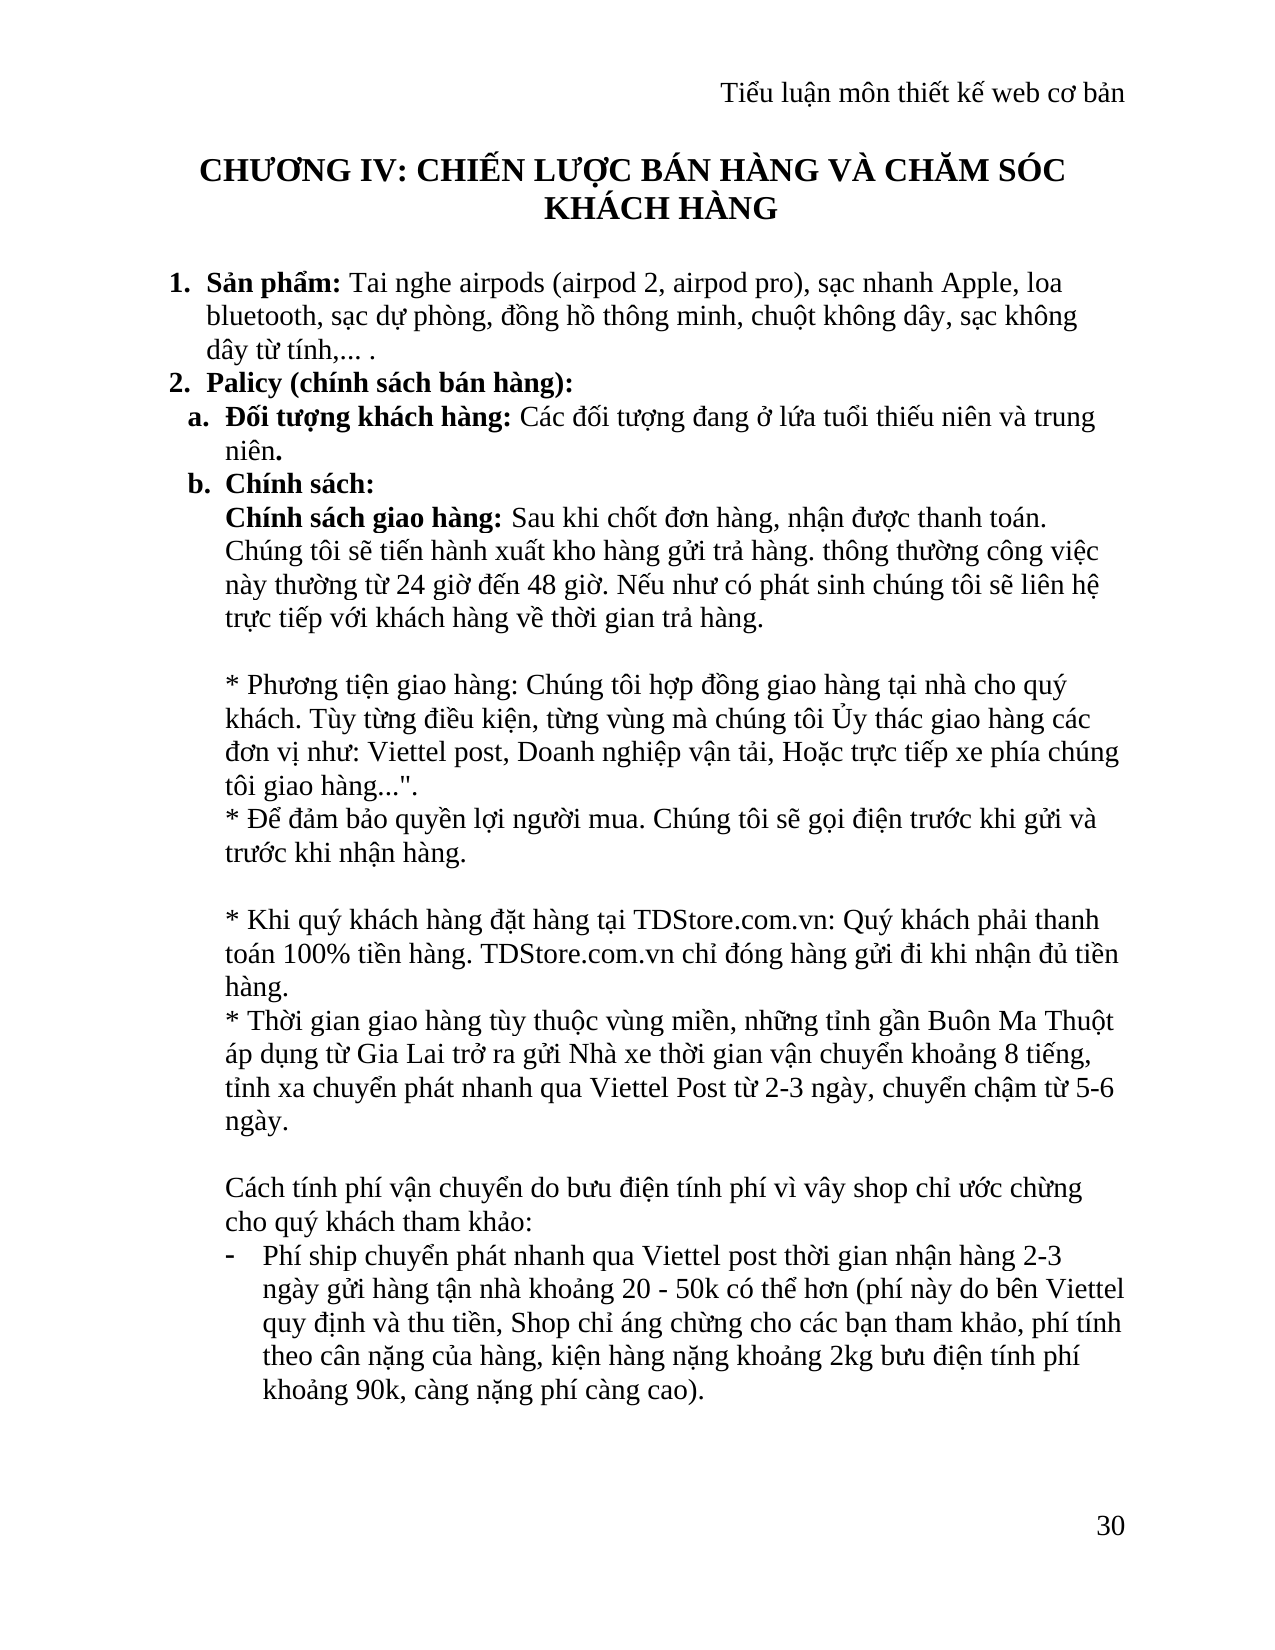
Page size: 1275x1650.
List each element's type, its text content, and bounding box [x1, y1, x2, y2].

list Chính sách giao hàng: Sau khi chốt đơn hàng, nhận được thanh toán. Chúng tôi sẽ tiến hành xuất kho hàng gửi trả hàng. thông thường công việc này thường từ 24 giờ đến 48 giờ. Nếu như có phát sinh chúng tôi sẽ liên hệ trực tiếp với khách hàng về thời gian trả hàng. [764, 500, 1125, 634]
list Phí ship chuyển phát nhanh qua Viettel post thời gian nhận hàng 2-3 ngày gửi hàng tận nhà khoảng 20 - 50k có thể hơn (phí này do bên Viettel quy định và thu tiền, Shop chỉ áng chừng cho các bạn tham khảo, phí tính theo cân nặng của hàng, kiện hàng nặng khoảng 2kg bưu điện tính phí khoảng 90k, càng nặng phí càng cao). [225, 1238, 1125, 1406]
list * Thời gian giao hàng tùy thuộc vùng miền, những tỉnh gần Buôn Ma Thuột áp dụng từ Gia Lai trở ra gửi Nhà xe thời gian vận chuyển khoảng 8 tiếng, tỉnh xa chuyển phát nhanh qua Viettel Post từ 2-3 ngày, chuyển chậm từ 5-6 ngày. [225, 1003, 1125, 1137]
list Sản phẩm: Tai nghe airpods (airpod 2, airpod pro), sạc nhanh Apple, loa bluetooth, sạc dự phòng, đồng hồ thông minh, chuột không dây, sạc không dây từ tính,... . [169, 265, 1125, 366]
list Đối tượng khách hàng: Các đối tượng đang ở lứa tuổi thiếu niên và trung niên. [187, 399, 1125, 466]
list * Để đảm bảo quyền lợi người mua. Chúng tôi sẽ gọi điện trước khi gửi và trước khi nhận hàng. [467, 802, 1125, 869]
list CHƯƠNG IV: CHIẾN LƯỢC BÁN HÀNG VÀ CHĂM SÓC KHÁCH HÀNG [141, 150, 1125, 227]
list Chính sách: [187, 466, 1125, 500]
list * Khi quý khách hàng đặt hàng tại TDStore.com.vn: Quý khách phải thanh toán 100% tiền hàng. TDStore.com.vn chỉ đóng hàng gửi đi khi nhận đủ tiền hàng. [289, 902, 1125, 1003]
list Palicy (chính sách bán hàng): [169, 366, 1125, 399]
list * Phương tiện giao hàng: Chúng tôi hợp đồng giao hàng tại nhà cho quý khách. Tùy từng điều kiện, từng vùng mà chúng tôi Ủy thác giao hàng các đơn vị như: Viettel post, Doanh nghiệp vận tải, Hoặc trực tiếp xe phía chúng tôi giao hàng...". [225, 634, 1125, 802]
list Cách tính phí vận chuyển do bưu điện tính phí vì vây shop chỉ ước chừng cho quý khách tham khảo: [225, 1137, 1125, 1238]
